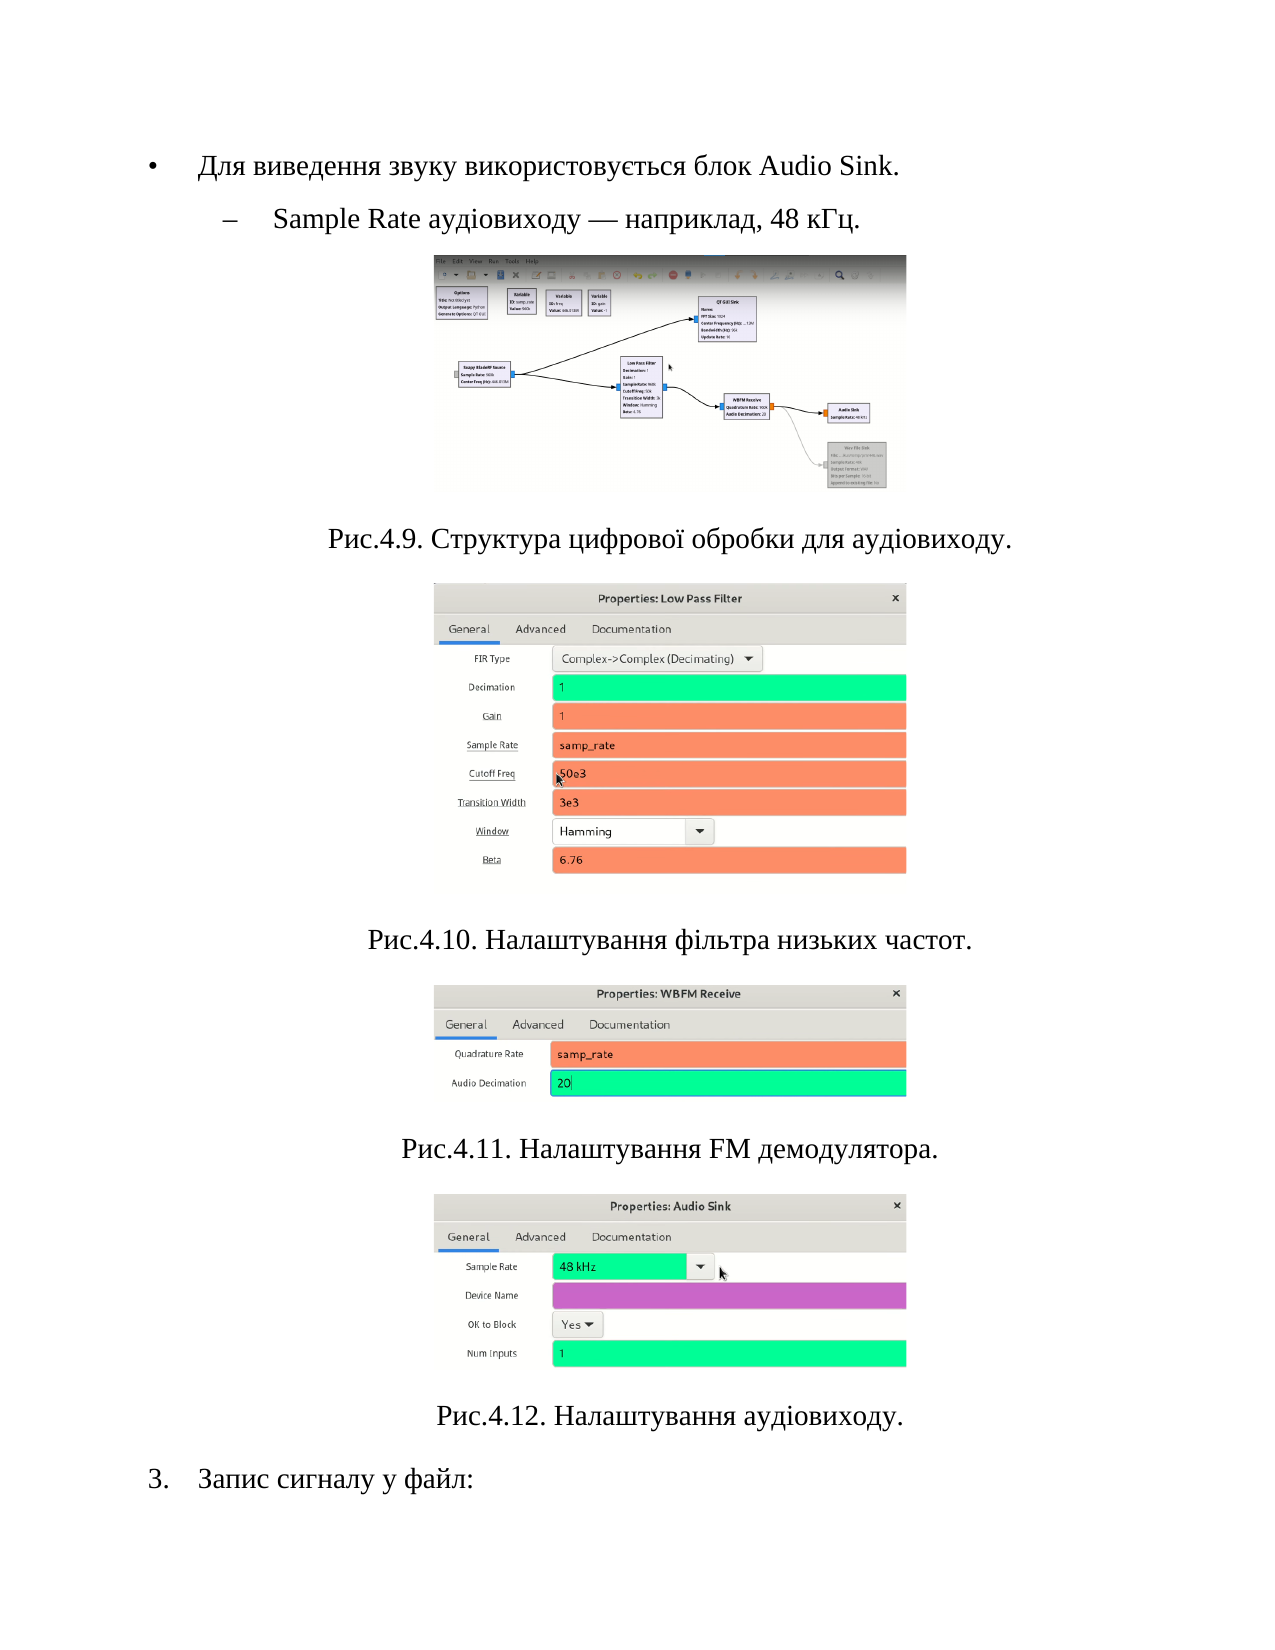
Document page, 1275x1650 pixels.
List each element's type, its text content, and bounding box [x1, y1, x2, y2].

text Рис.4.10. Налаштування фільтра низьких частот. [148, 922, 1127, 956]
picture [433, 583, 907, 894]
text Рис.4.12. Налаштування аудіовиходу. [148, 1398, 1127, 1432]
text Рис.4.11. Налаштування FM демодулятора. [148, 1131, 1127, 1165]
list Запис сигналу у файл: [148, 1461, 1127, 1495]
list Для виведення звуку використовується блок Audio Sink. [148, 148, 1127, 181]
picture [433, 255, 907, 492]
list Sample Rate аудіовиходу — наприклад, 48 кГц. [223, 202, 1127, 235]
picture [433, 1194, 907, 1370]
picture [433, 985, 907, 1102]
text Рис.4.9. Структура цифрової обробки для аудіовиходу. [148, 521, 1127, 554]
